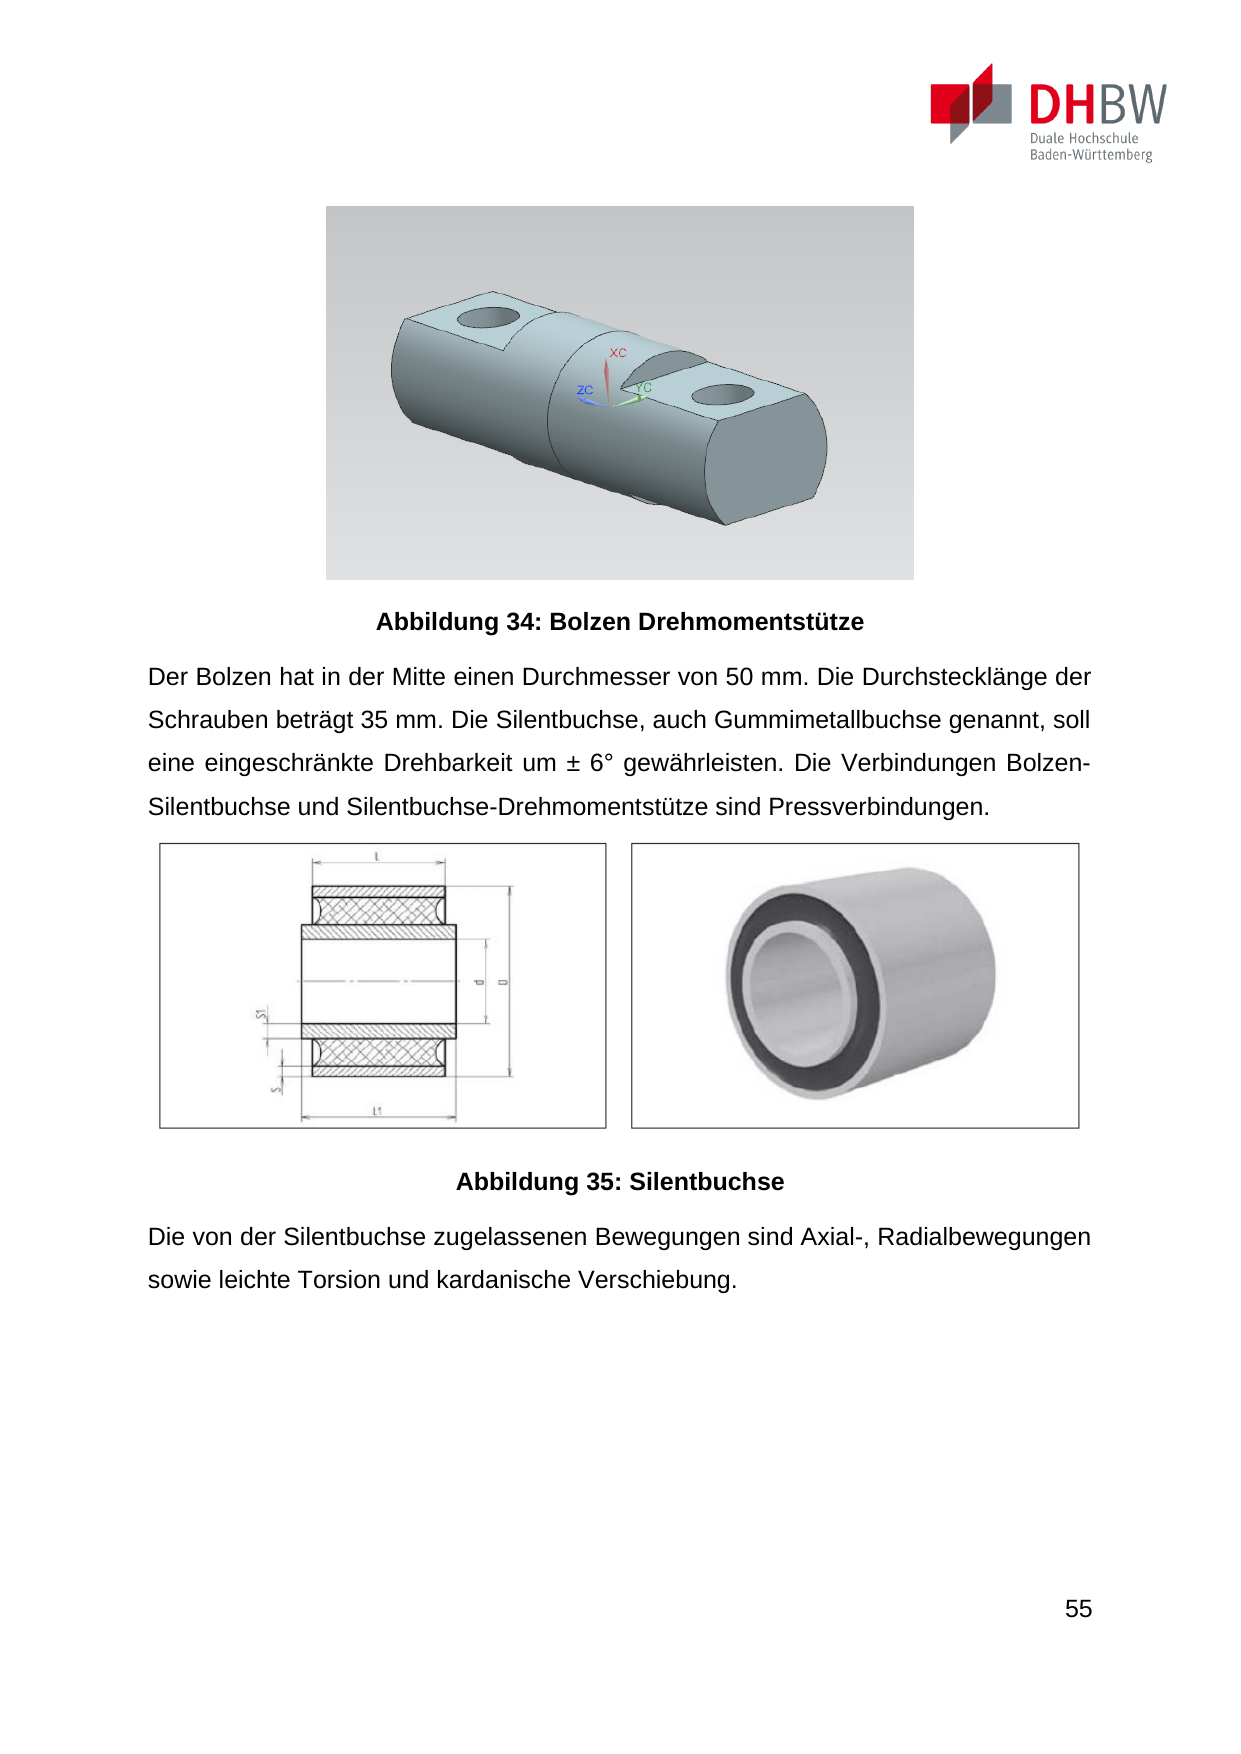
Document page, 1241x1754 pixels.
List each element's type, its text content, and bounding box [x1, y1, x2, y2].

text Der Bolzen hat in der Mitte einen Durchmesser von 50 mm. Die Durchstecklänge der Schrauben beträgt 35 mm. Die Silentbuchse, auch Gummimetallbuchse genannt, soll eine eingeschränkte Drehbarkeit um ± 6° gewährleisten. Die Verbindungen Bolzen-Silentbuchse und Silentbuchse-Drehmomentstütze sind Pressverbindungen. [148, 662, 1092, 820]
picture [147, 834, 1093, 1140]
picture [326, 206, 914, 580]
picture [930, 63, 1167, 163]
text Abbildung 34: Bolzen Drehmomentstütze [148, 606, 1092, 635]
text Die von der Silentbuchse zugelassenen Bewegungen sind Axial-, Radialbewegungen sowie leichte Torsion und kardanische Verschiebung. [148, 1222, 1092, 1294]
text Abbildung 35: Silentbuchse [148, 1167, 1092, 1195]
